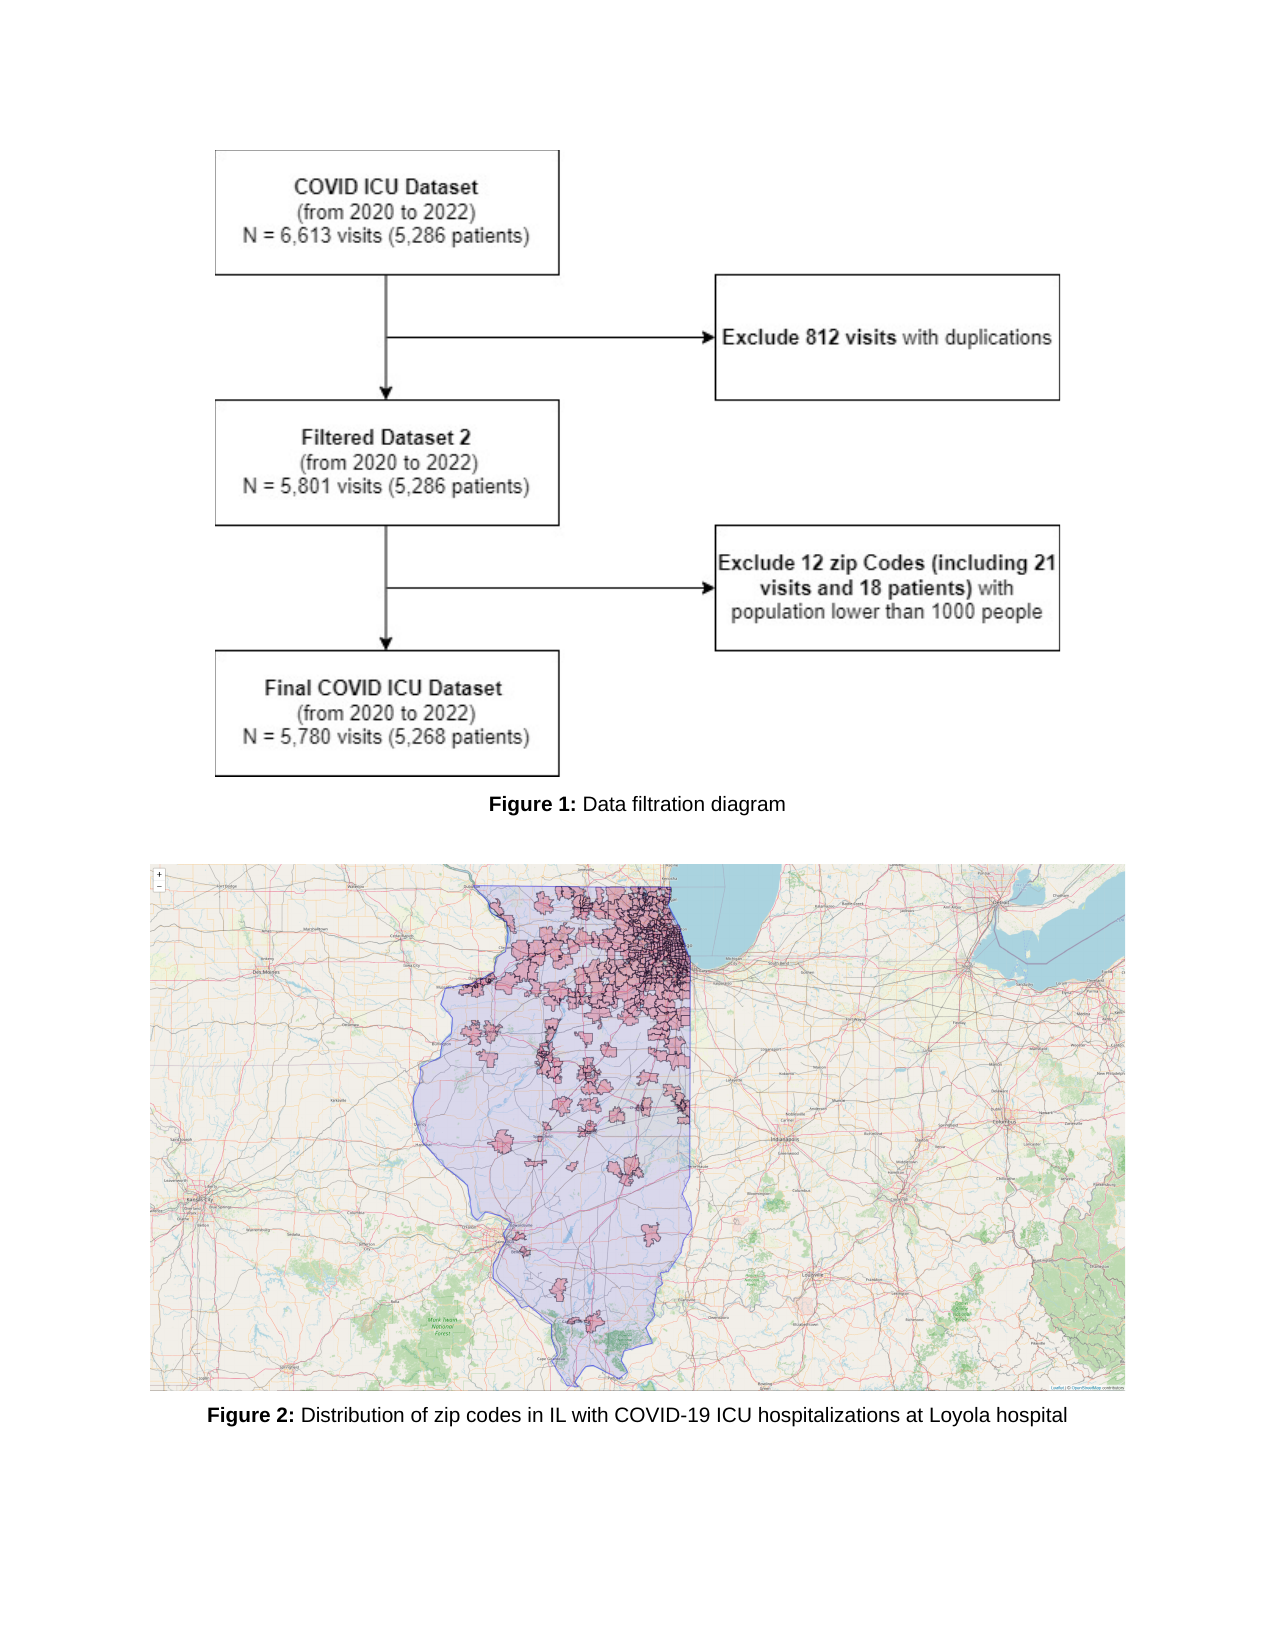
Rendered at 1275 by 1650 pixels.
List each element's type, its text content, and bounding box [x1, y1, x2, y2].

text Figure 1: Data filtration diagram [150, 792, 1125, 816]
picture [215, 150, 1061, 777]
text Figure 2: Distribution of zip codes in IL with COVID-19 ICU hospitalizations at Loyola hospital [150, 1403, 1125, 1427]
picture [150, 864, 1125, 1391]
